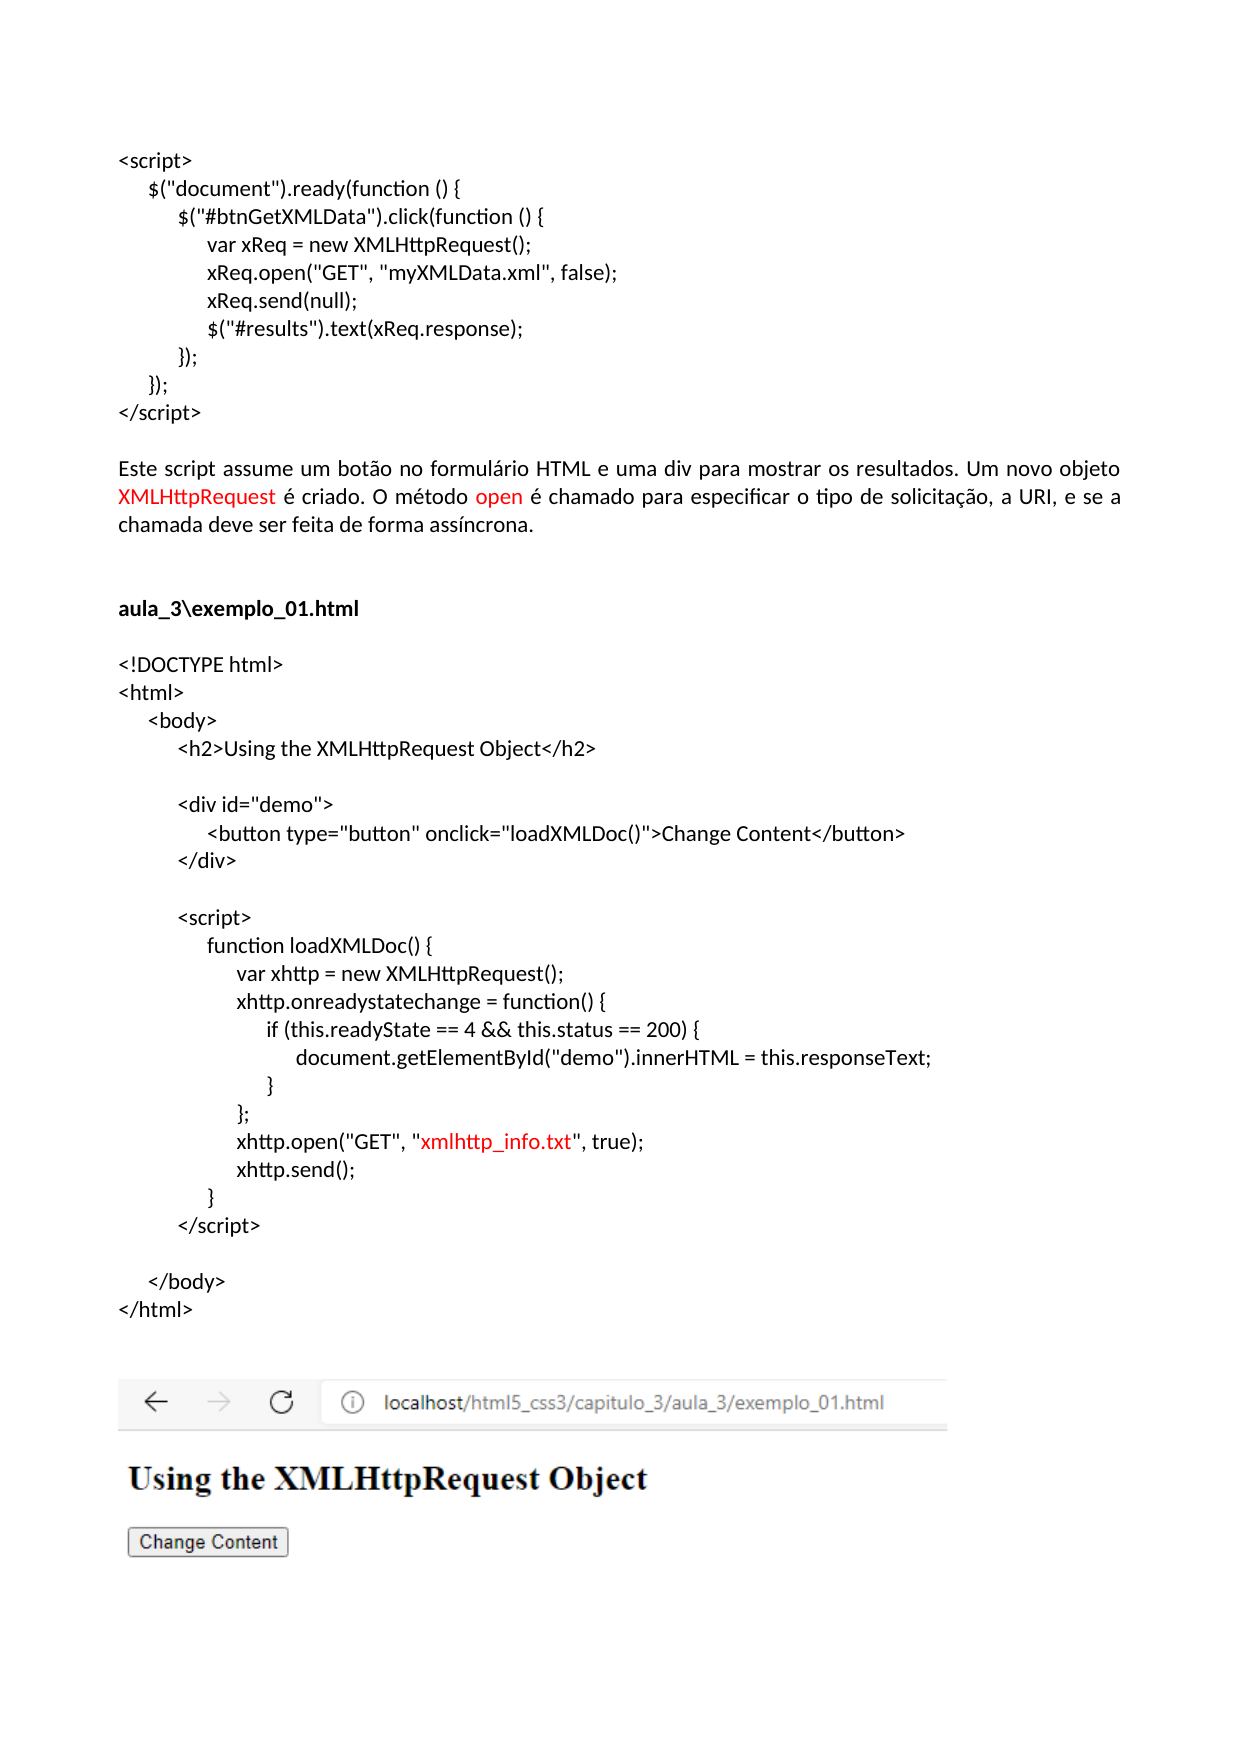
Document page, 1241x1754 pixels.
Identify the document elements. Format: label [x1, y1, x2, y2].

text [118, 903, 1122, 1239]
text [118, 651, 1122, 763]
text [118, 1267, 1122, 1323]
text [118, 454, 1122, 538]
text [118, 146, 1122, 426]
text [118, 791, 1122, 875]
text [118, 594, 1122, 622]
picture [118, 1379, 948, 1566]
